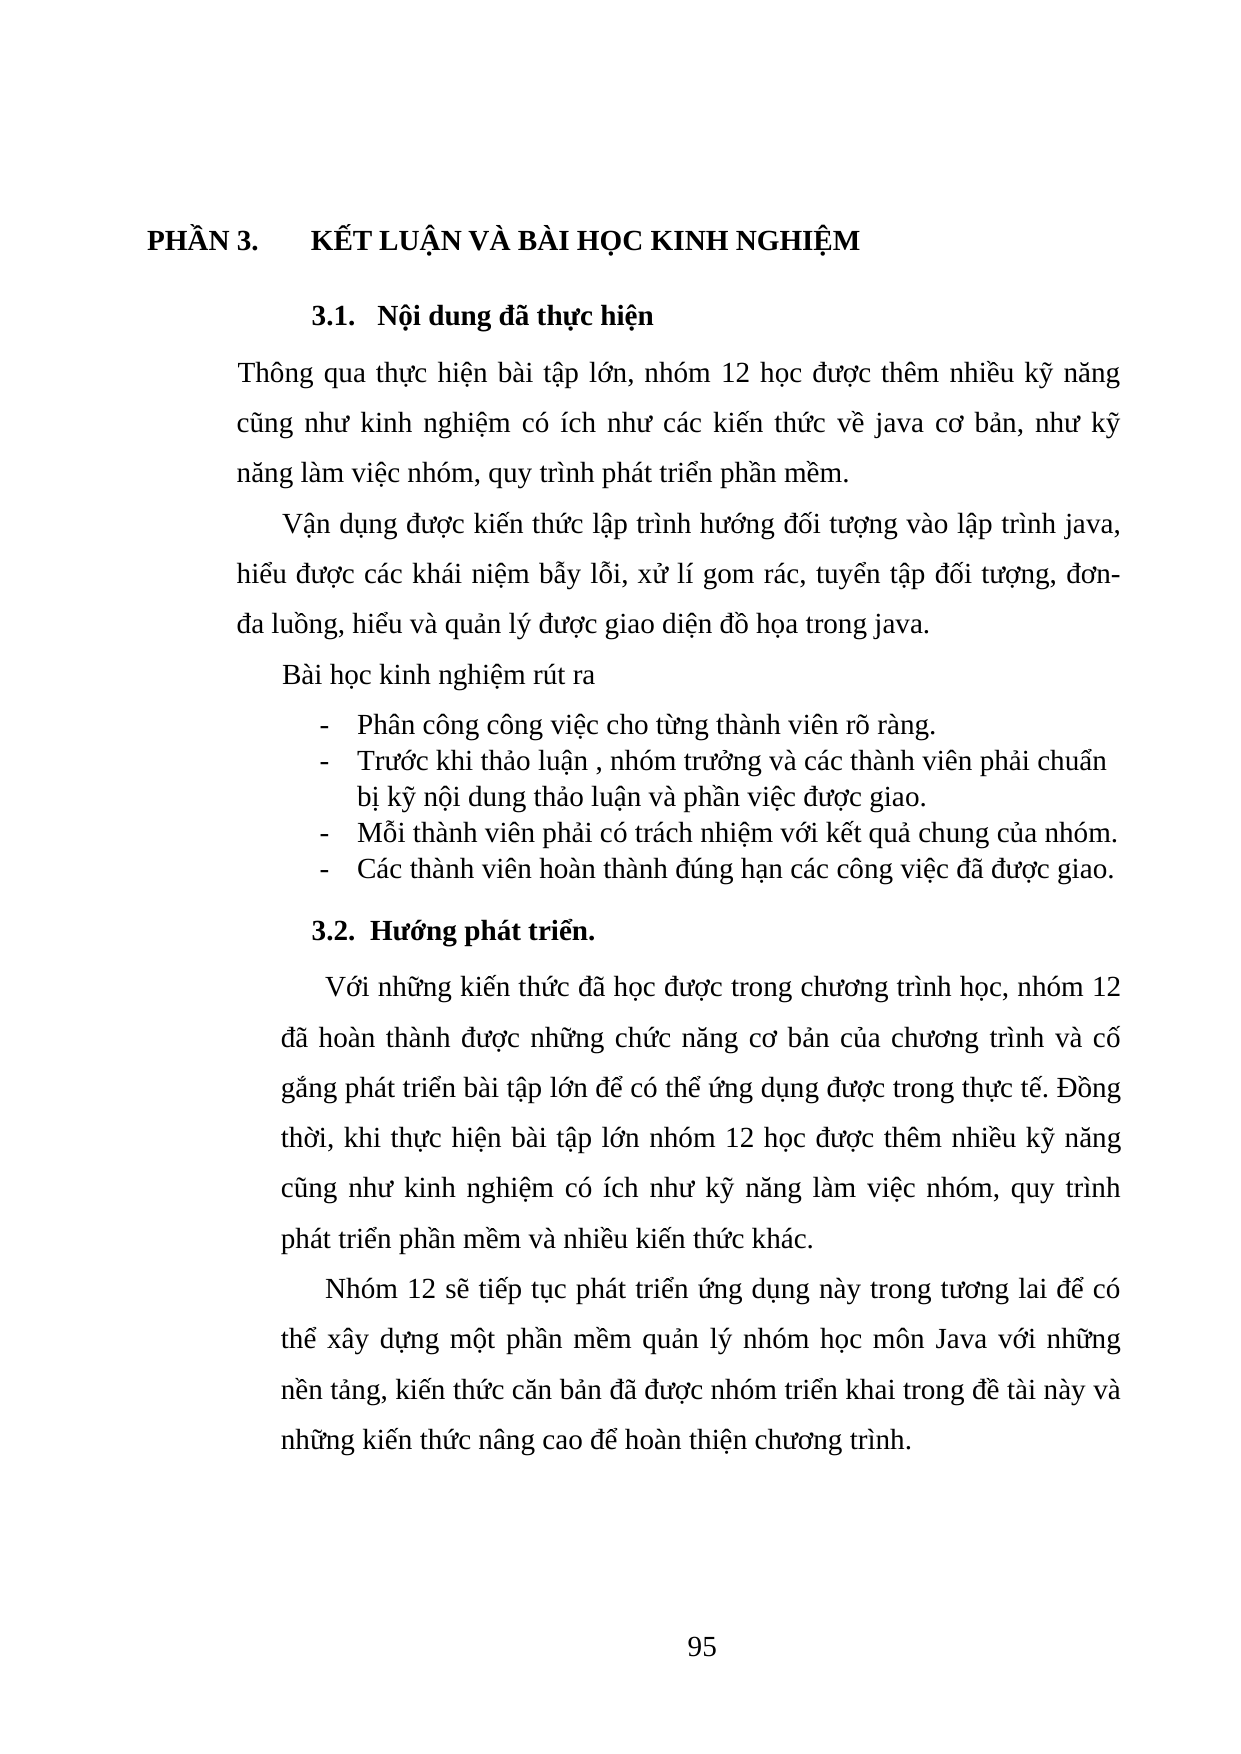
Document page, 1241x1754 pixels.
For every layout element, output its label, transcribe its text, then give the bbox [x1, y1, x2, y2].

text Bài học kinh nghiệm rút ra [236, 657, 1122, 690]
subtitle Nội dung đã thực hiện [236, 298, 1122, 332]
text Thông qua thực hiện bài tập lớn, nhóm 12 học được thêm nhiều kỹ năng cũng như kinh nghiệm có ích như các kiến thức về java cơ bản, như kỹ năng làm việc nhóm, quy trình phát triển phần mềm. [236, 355, 1122, 489]
list Các thành viên hoàn thành đúng hạn các công việc đã được giao. [319, 852, 1122, 885]
text Vận dụng được kiến thức lập trình hướng đối tượng vào lập trình java, hiểu được các khái niệm bẫy lỗi, xử lí gom rác, tuyển tập đối tượng, đơn- đa luồng, hiểu và quản lý được giao diện đồ họa trong java. [236, 506, 1122, 640]
list Phân công công việc cho từng thành viên rõ ràng. [319, 707, 1122, 741]
list Trước khi thảo luận , nhóm trưởng và các thành viên phải chuẩn bị kỹ nội dung thảo luận và phần việc được giao. [319, 743, 1122, 813]
text Với những kiến thức đã học được trong chương trình học, nhóm 12 đã hoàn thành được những chức năng cơ bản của chương trình và cố gắng phát triển bài tập lớn để có thể ứng dụng được trong thực tế. Đồng thời, khi thực hiện bài tập lớn nhóm 12 học được thêm nhiều kỹ năng cũng như kinh nghiệm có ích như kỹ năng làm việc nhóm, quy trình phát triển phần mềm và nhiều kiến thức khác. [281, 969, 1122, 1254]
subtitle Hướng phát triển. [236, 913, 1122, 946]
list Mỗi thành viên phải có trách nhiệm với kết quả chung của nhóm. [319, 816, 1122, 849]
subtitle KẾT LUẬN VÀ BÀI HỌC KINH NGHIỆM [147, 223, 1122, 257]
text Nhóm 12 sẽ tiếp tục phát triển ứng dụng này trong tương lai để có thể xây dựng một phần mềm quản lý nhóm học môn Java với những nền tảng, kiến thức căn bản đã được nhóm triển khai trong đề tài này và những kiến thức nâng cao để hoàn thiện chương trình. [281, 1271, 1122, 1456]
